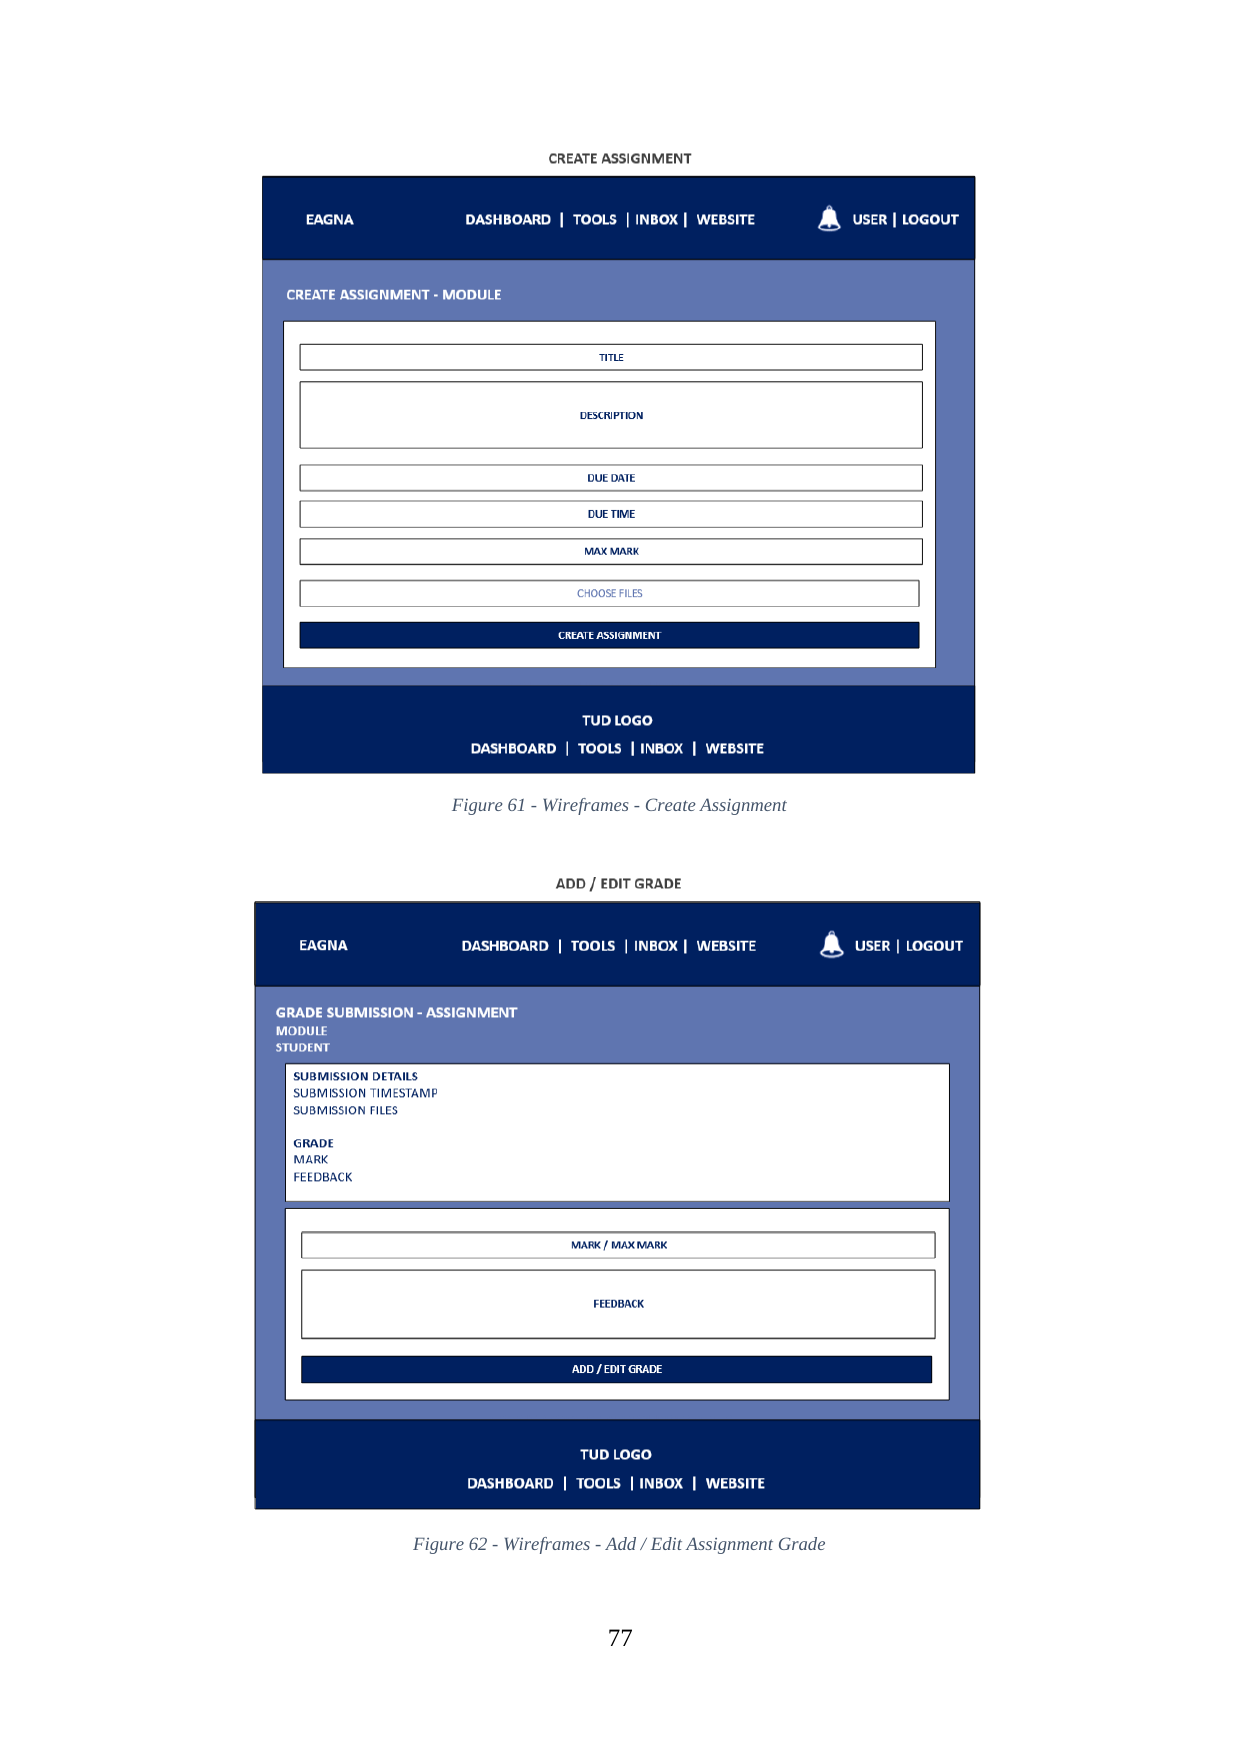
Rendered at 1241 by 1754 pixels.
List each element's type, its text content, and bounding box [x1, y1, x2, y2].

picture [254, 150, 986, 782]
text Figure 62 - Wireframes - Add / Edit Assignment Grade [150, 1533, 1090, 1554]
picture [248, 877, 992, 1521]
text Figure 61 - Wireframes - Create Assignment [150, 794, 1090, 816]
